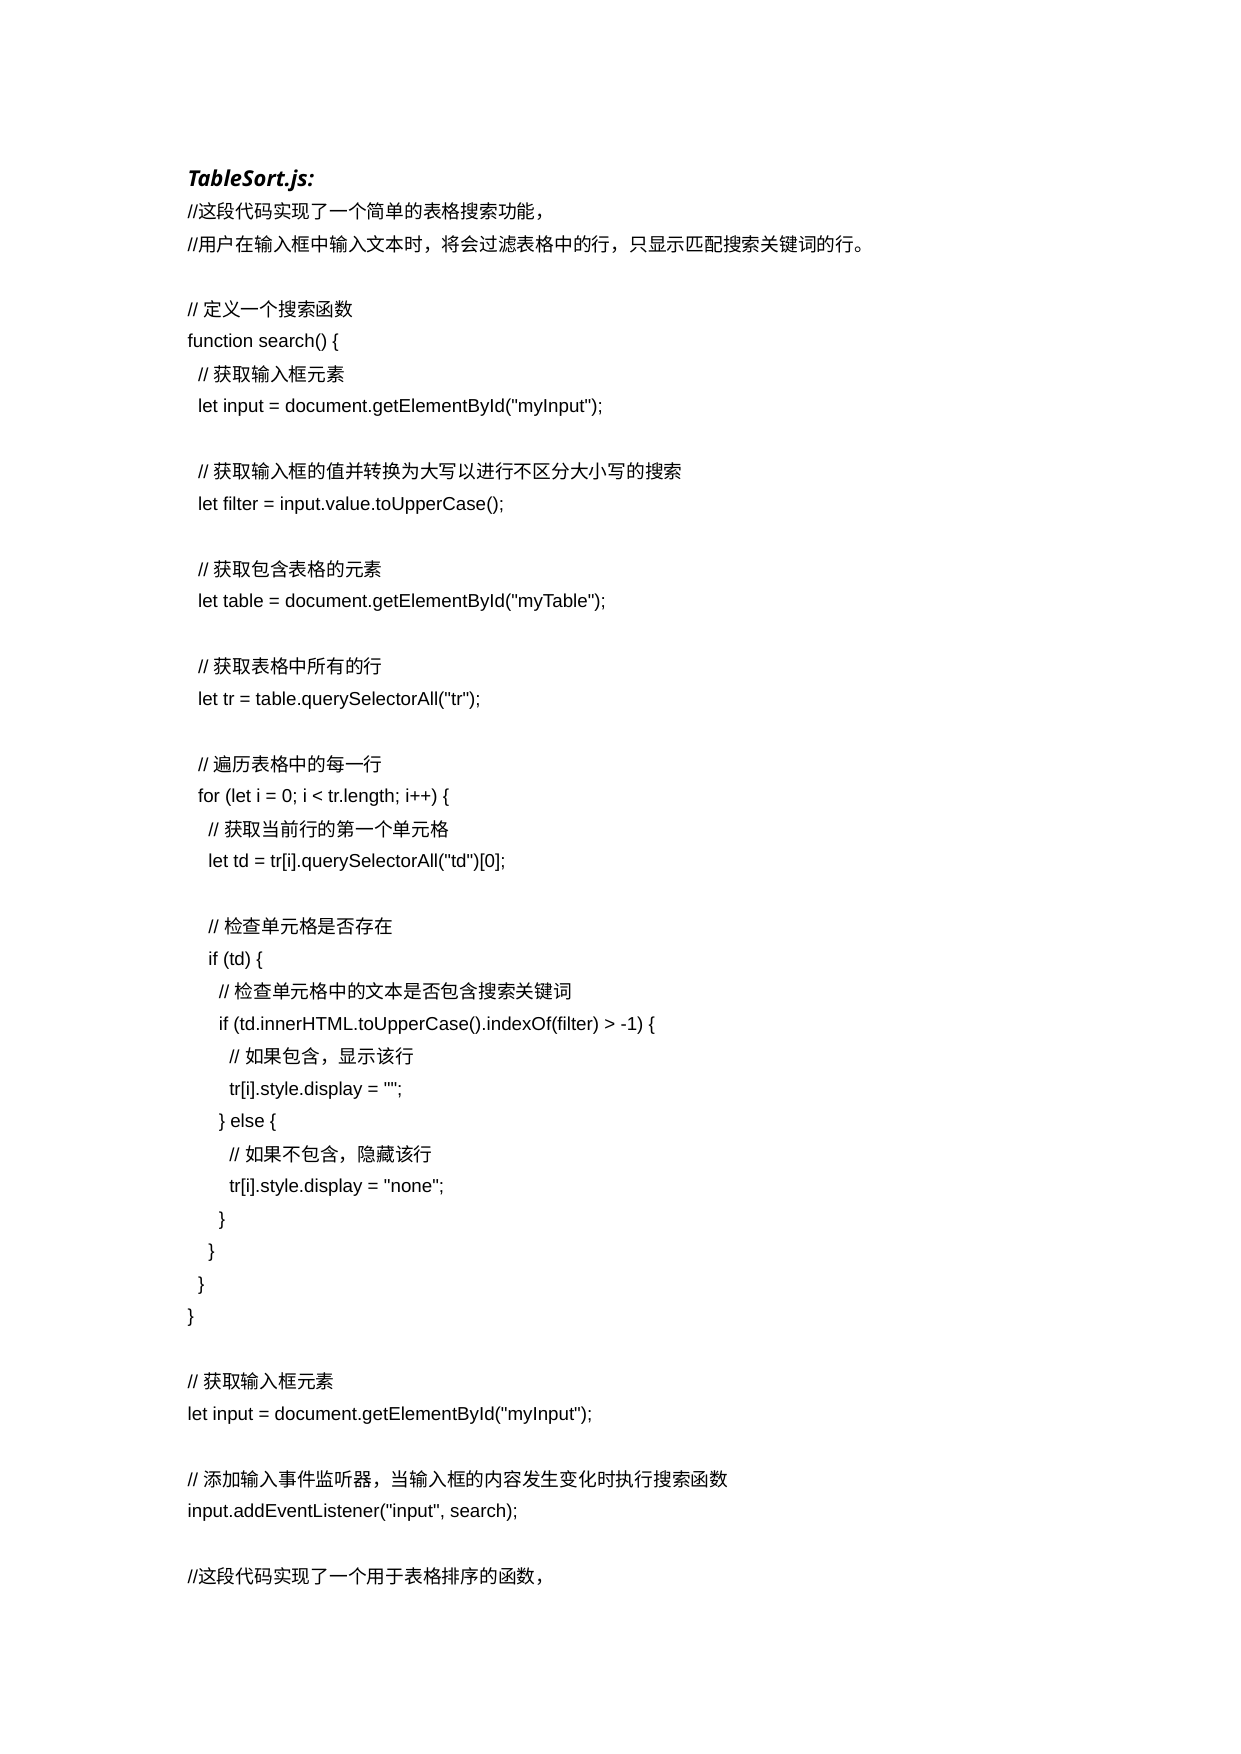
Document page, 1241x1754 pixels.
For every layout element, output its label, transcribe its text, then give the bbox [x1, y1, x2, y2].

text // 获取输入框元素 [187, 1364, 1053, 1397]
text //这段代码实现了一个简单的表格搜索功能， [187, 194, 1053, 227]
text for (let i = 0; i < tr.length; i++) { [187, 779, 1053, 812]
text let table = document.getElementById("myTable"); [187, 584, 1053, 617]
text } [187, 1202, 1053, 1234]
text let input = document.getElementById("myInput"); [187, 389, 1053, 422]
text let input = document.getElementById("myInput"); [187, 1397, 1053, 1429]
text // 如果包含，显示该行 [187, 1039, 1053, 1072]
text input.addEventListener("input", search); [187, 1494, 1053, 1527]
text } else { [187, 1104, 1053, 1137]
text tr[i].style.display = ""; [187, 1072, 1053, 1104]
text //用户在输入框中输入文本时，将会过滤表格中的行，只显示匹配搜索关键词的行。 [187, 227, 1053, 259]
text let tr = table.querySelectorAll("tr"); [187, 682, 1053, 714]
text // 添加输入事件监听器，当输入框的内容发生变化时执行搜索函数 [187, 1462, 1053, 1494]
text // 遍历表格中的每一行 [187, 747, 1053, 779]
text // 获取表格中所有的行 [187, 649, 1053, 682]
text let filter = input.value.toUpperCase(); [187, 487, 1053, 519]
text // 获取包含表格的元素 [187, 552, 1053, 584]
text // 如果不包含，隐藏该行 [187, 1137, 1053, 1169]
text // 检查单元格是否存在 [187, 909, 1053, 942]
text if (td.innerHTML.toUpperCase().indexOf(filter) > -1) { [187, 1007, 1053, 1039]
text // 获取输入框元素 [187, 357, 1053, 389]
text } [187, 1234, 1053, 1267]
text let td = tr[i].querySelectorAll("td")[0]; [187, 844, 1053, 877]
text } [187, 1267, 1053, 1299]
text // 检查单元格中的文本是否包含搜索关键词 [187, 974, 1053, 1007]
text // 获取输入框的值并转换为大写以进行不区分大小写的搜索 [187, 454, 1053, 487]
text //这段代码实现了一个用于表格排序的函数， [187, 1559, 1053, 1592]
text // 获取当前行的第一个单元格 [187, 812, 1053, 844]
text function search() { [187, 324, 1053, 357]
text // 定义一个搜索函数 [187, 292, 1053, 324]
text } [187, 1299, 1053, 1332]
text if (td) { [187, 942, 1053, 974]
text tr[i].style.display = "none"; [187, 1169, 1053, 1202]
text TableSort.js: [187, 162, 1053, 194]
